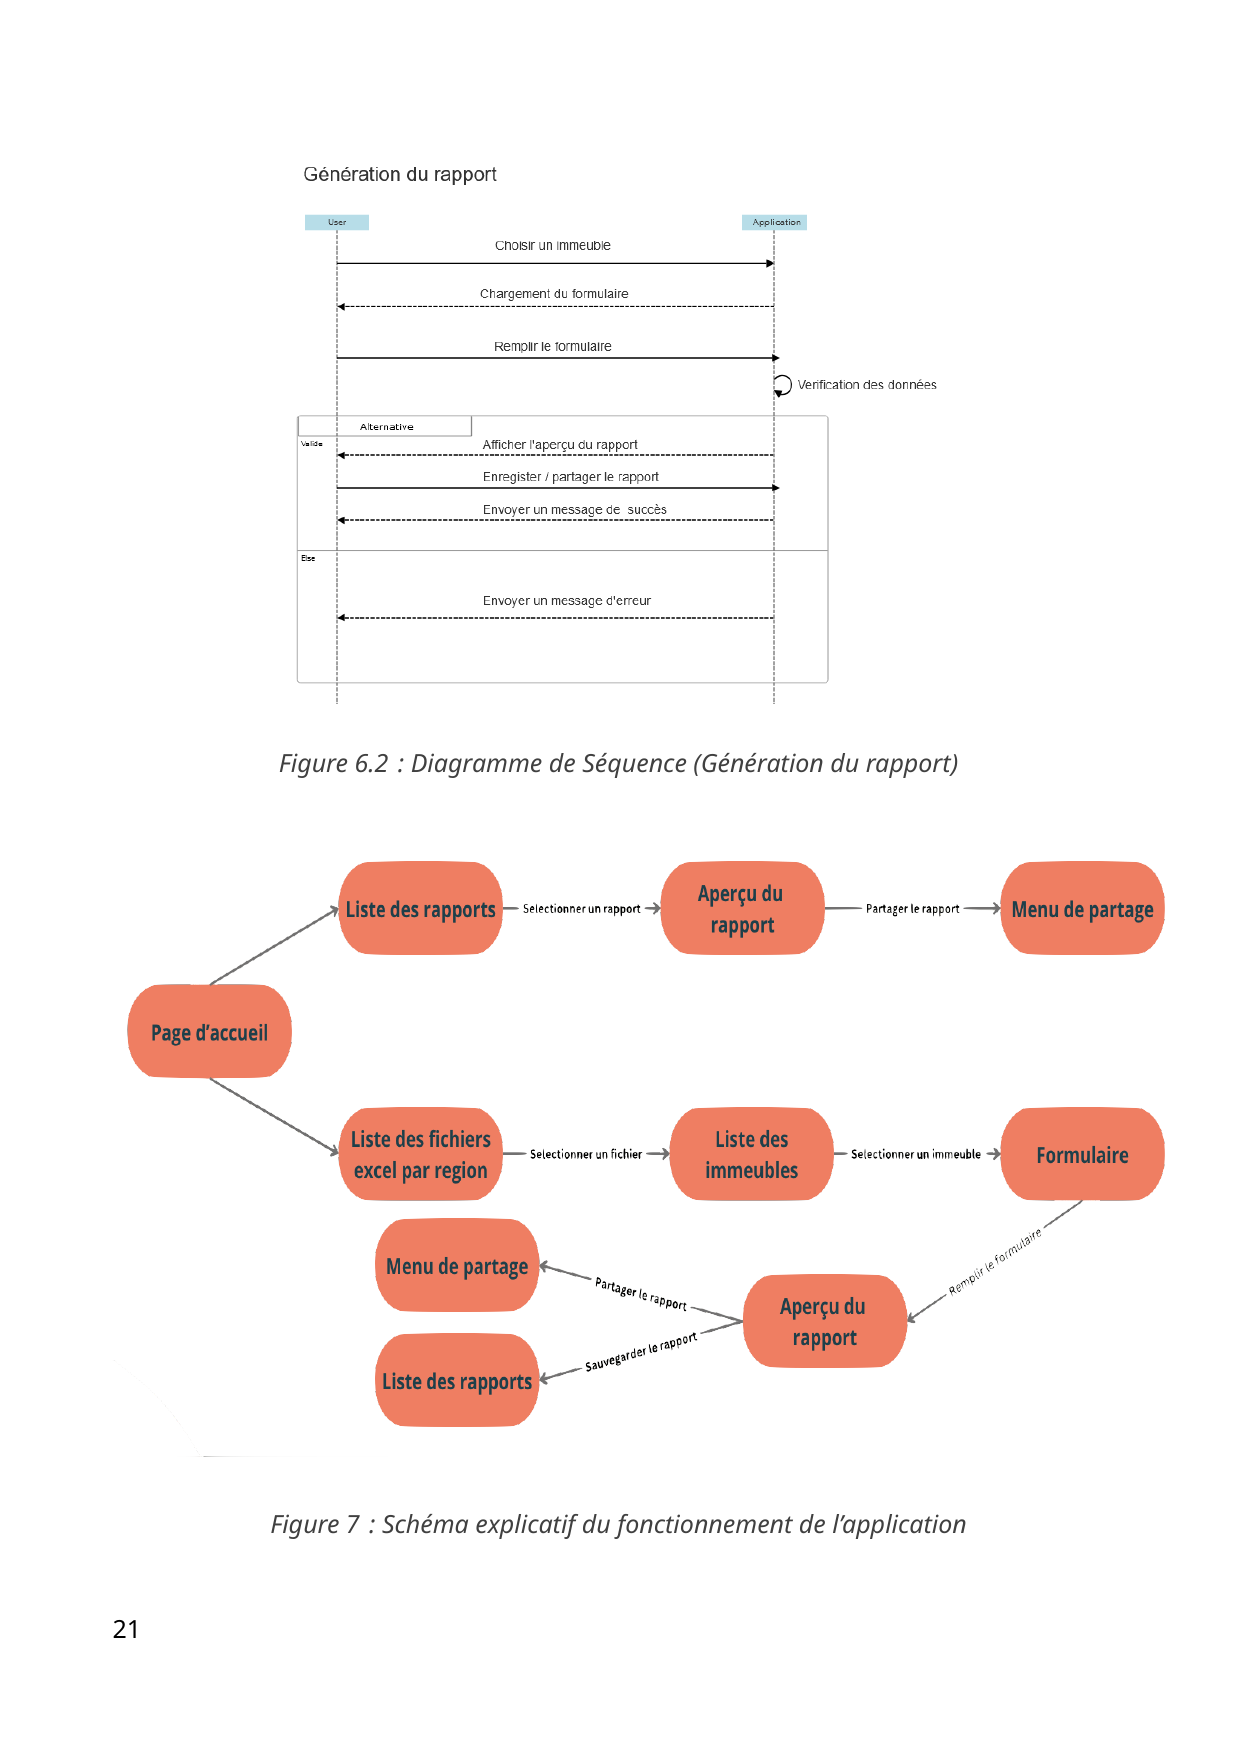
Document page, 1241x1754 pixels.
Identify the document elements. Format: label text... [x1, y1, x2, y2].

picture [112, 796, 1194, 1457]
picture [270, 150, 970, 730]
text Figure 6.2 : Diagramme de Séquence (Génération du rapport) [112, 746, 1128, 780]
text Figure 7 : Schéma explicatif du fonctionnement de l’application [112, 1507, 1128, 1541]
